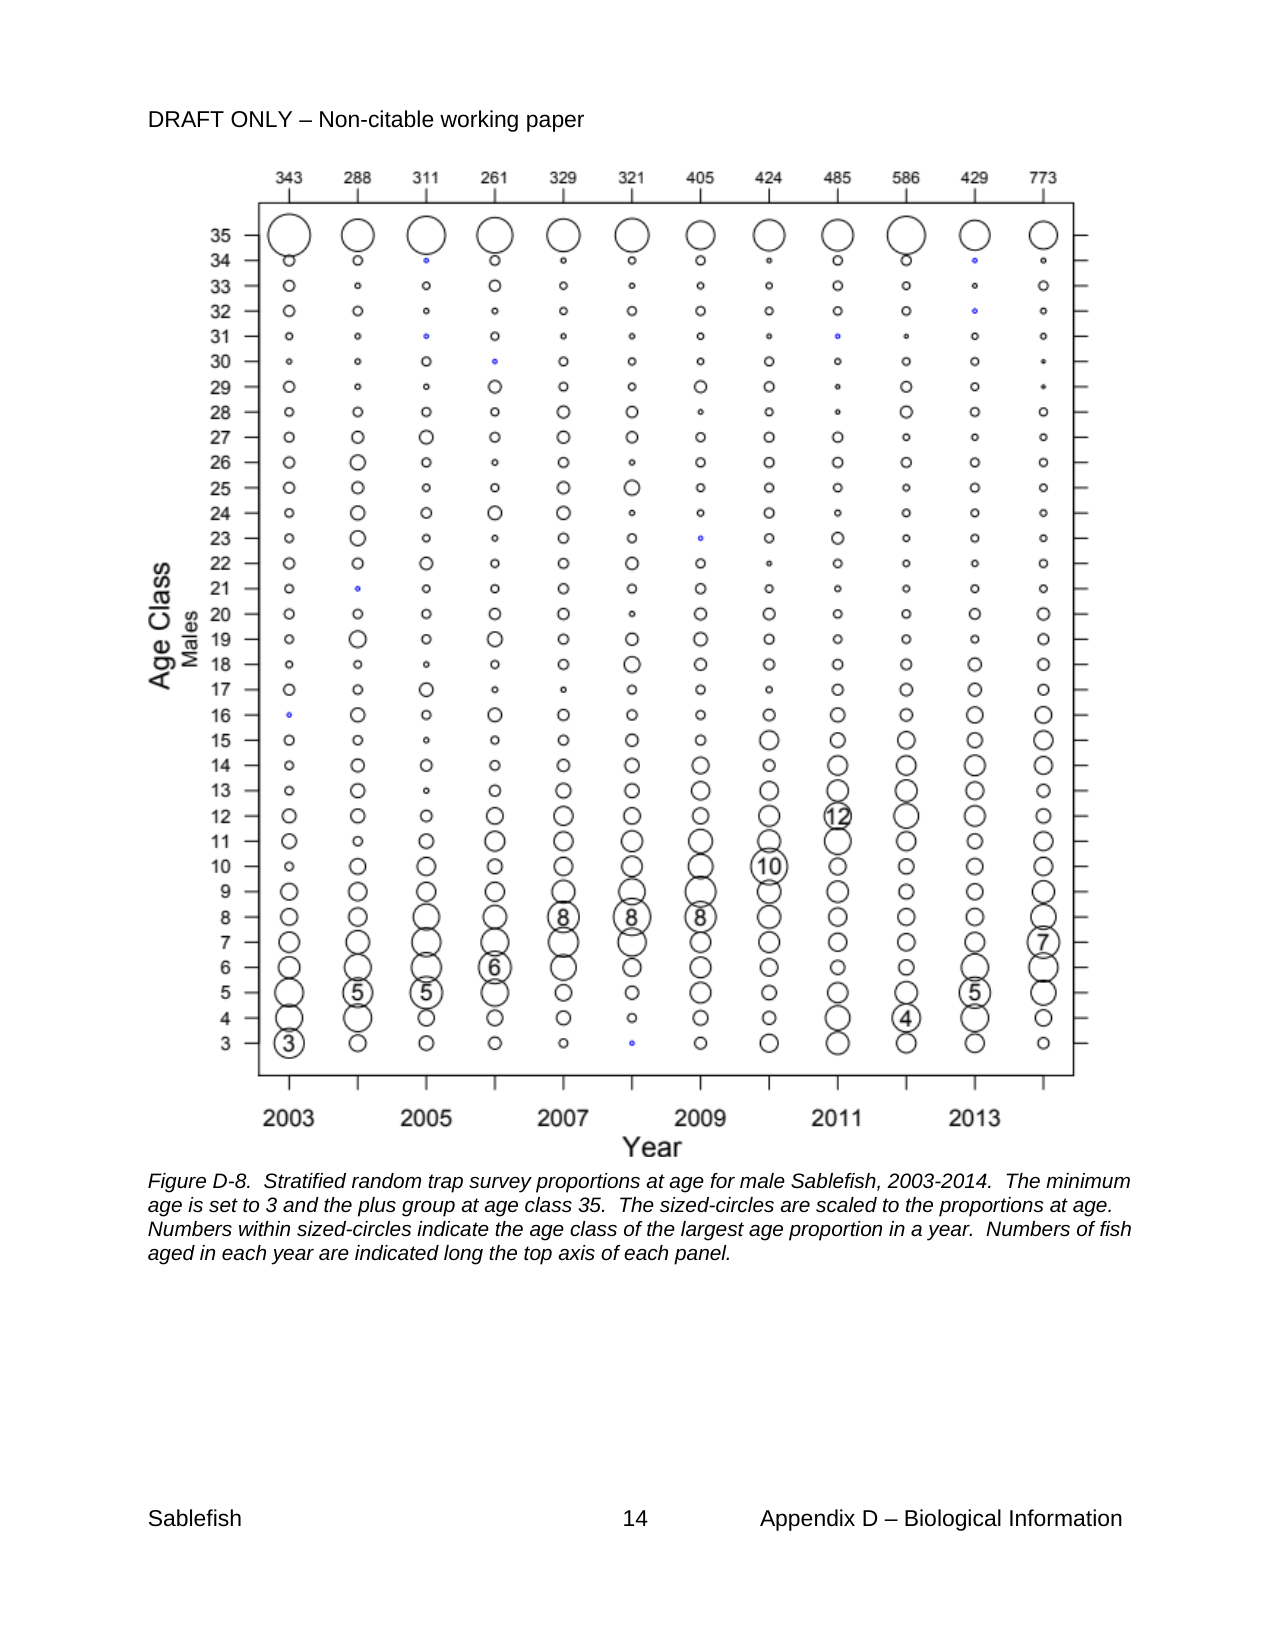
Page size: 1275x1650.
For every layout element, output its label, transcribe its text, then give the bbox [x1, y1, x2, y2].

text Figure D-8. Stratified random trap survey proportions at age for male Sablefish, 2003-2014. The minimum age is set to 3 and the plus group at age class 35. The sized-circles are scaled to the proportions at age. Numbers within sized-circles indicate the age class of the largest age proportion in a year. Numbers of fish aged in each year are indicated long the top axis of each panel. [148, 1169, 1151, 1265]
